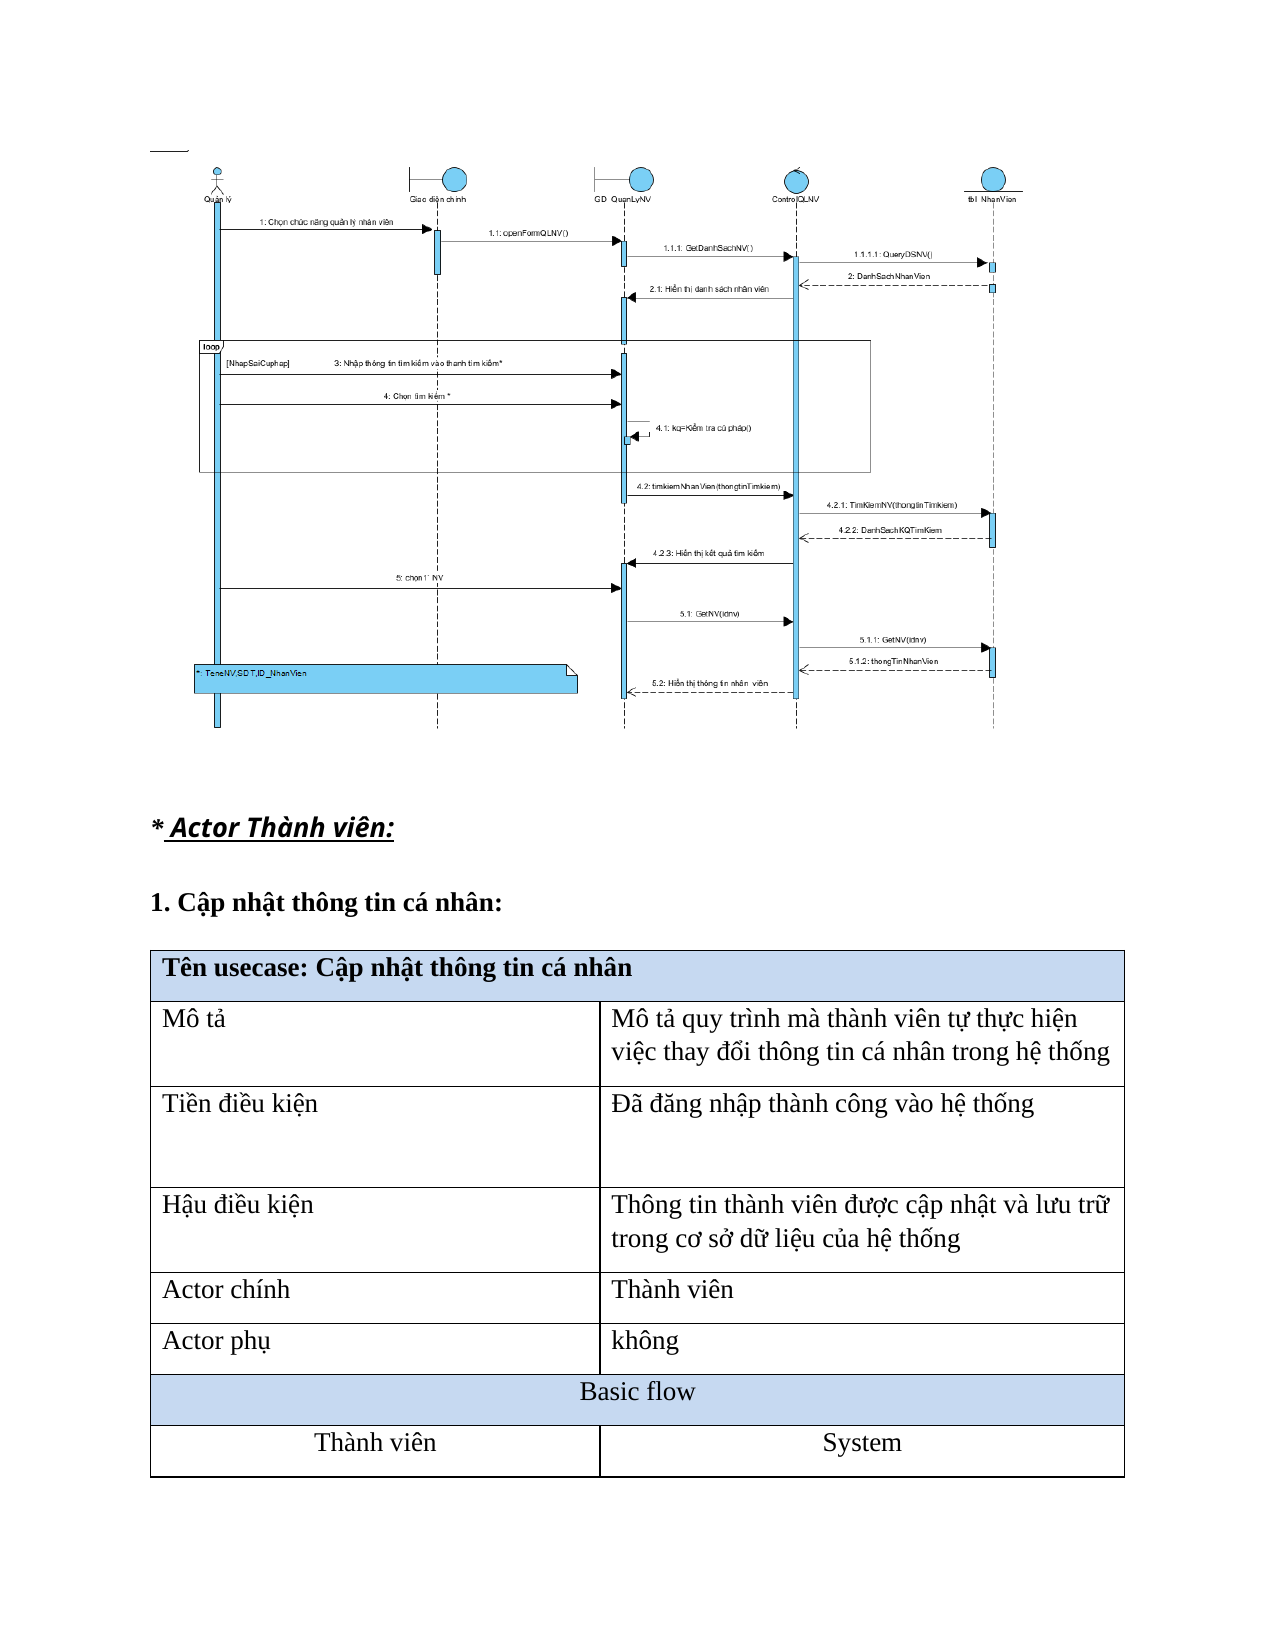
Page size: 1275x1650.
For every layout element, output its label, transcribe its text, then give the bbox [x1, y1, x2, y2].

table_cell Mô tả quy trình mà thành viên tự thực hiện việc thay đổi thông tin cá nhân trong hệ thống [601, 1002, 1124, 1086]
table_cell System [601, 1426, 1124, 1476]
table_header Tên usecase: Cập nhật thông tin cá nhân [151, 951, 1124, 1001]
table_cell Actor chính [151, 1273, 599, 1323]
table_cell Thành viên [601, 1273, 1124, 1323]
table_cell Hậu điều kiện [151, 1188, 599, 1272]
table_cell Actor phụ [151, 1324, 599, 1374]
table_cell Thông tin thành viên được cập nhật và lưu trữ trong cơ sở dữ liệu của hệ thống [601, 1188, 1124, 1272]
subtitle * Actor Thành viên: [150, 809, 1125, 846]
picture [150, 150, 1125, 740]
text 1. Cập nhật thông tin cá nhân: [150, 886, 1125, 918]
table_cell Thành viên [151, 1426, 599, 1476]
table_cell Đã đăng nhập thành công vào hệ thống [601, 1087, 1124, 1187]
table_cell Mô tả [151, 1002, 599, 1086]
table_cell Tiền điều kiện [151, 1087, 599, 1187]
table_cell Basic flow [151, 1375, 1124, 1425]
table_cell không [601, 1324, 1124, 1374]
